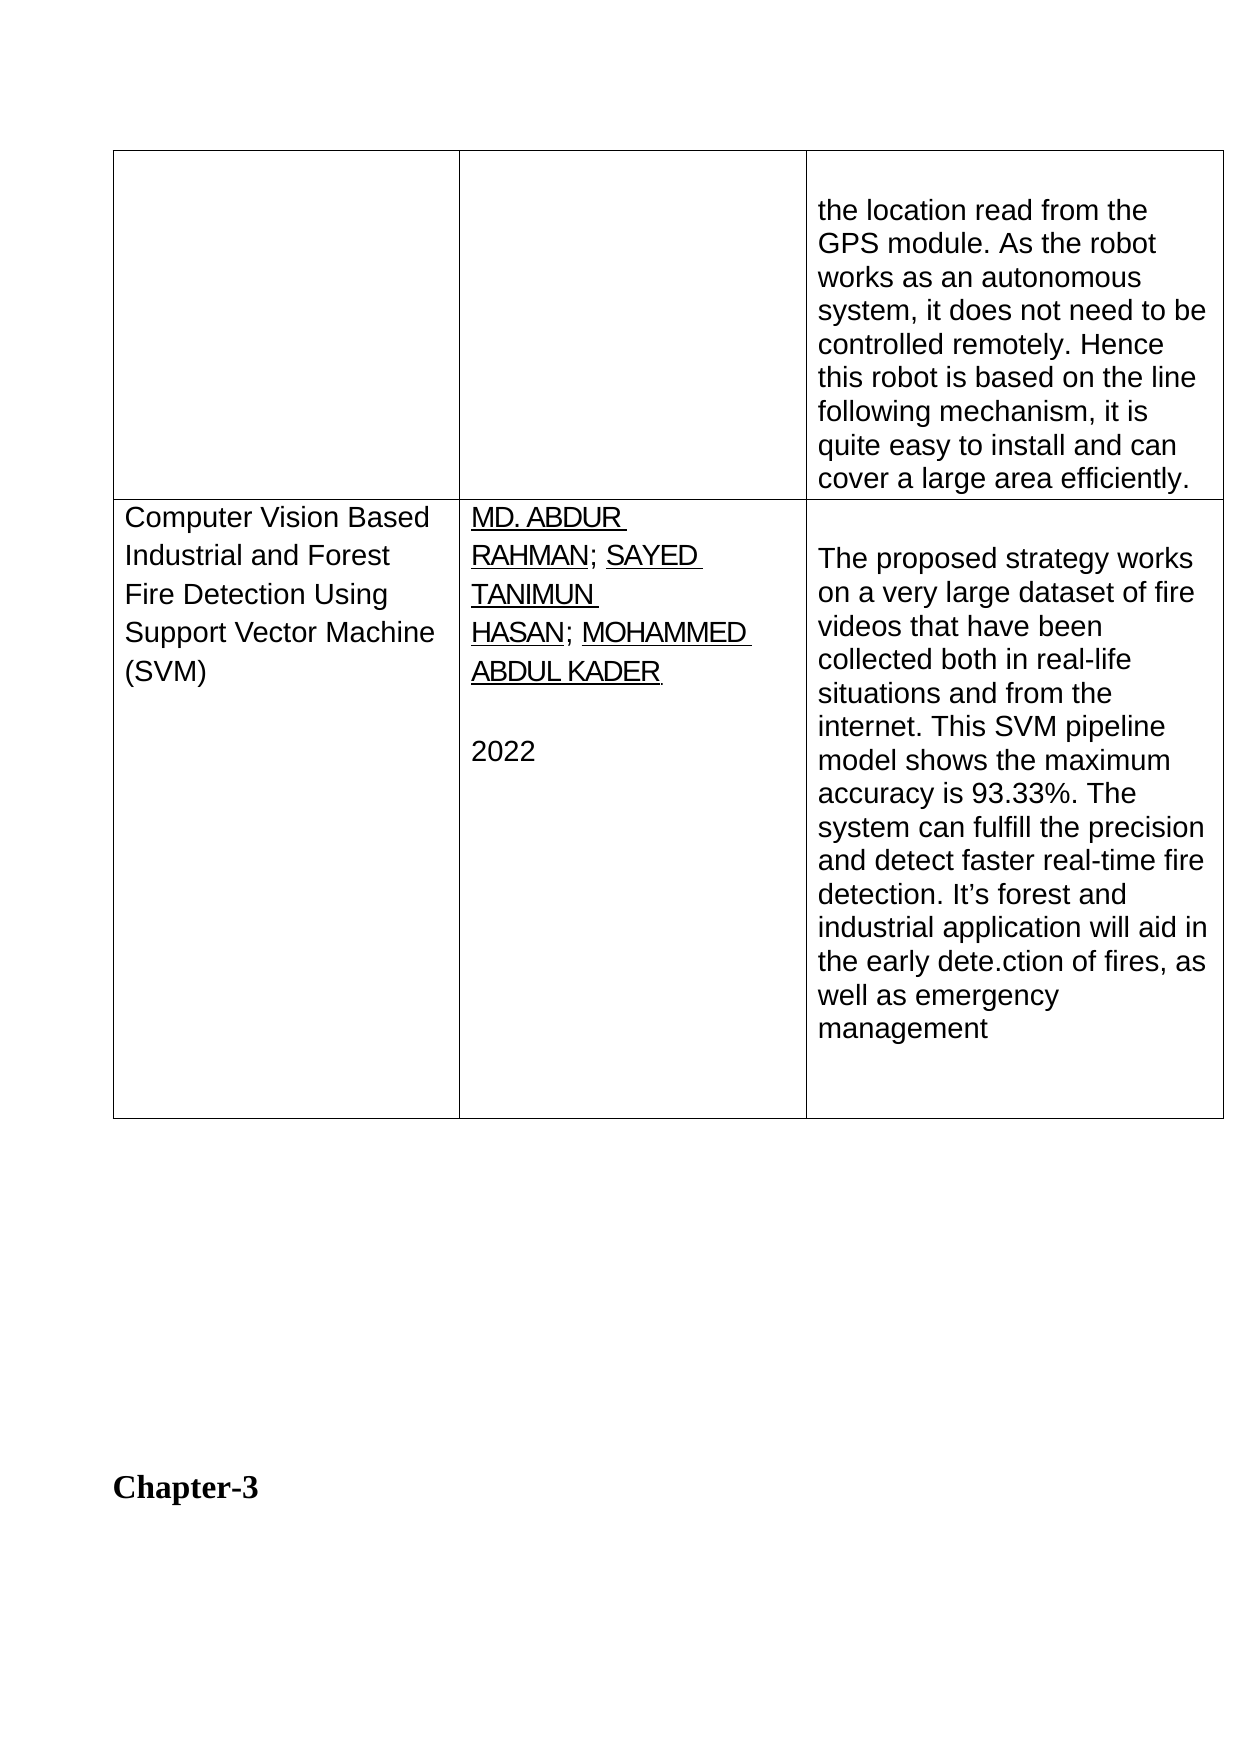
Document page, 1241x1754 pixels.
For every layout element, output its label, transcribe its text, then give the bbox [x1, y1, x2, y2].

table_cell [460, 151, 806, 499]
text Chapter-3 [112, 1467, 1128, 1506]
table_cell Md. Abdur Rahman; Sayed Tanimun Hasan; Mohammed Abdul Kader 2022 [460, 500, 806, 1118]
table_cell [114, 151, 459, 499]
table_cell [807, 151, 1223, 499]
table_cell Computer Vision Based Industrial and Forest Fire Detection Using Support Vector Machine (SVM) [114, 500, 459, 1118]
table_cell The proposed strategy works on a very large dataset of fire videos that have been collected both in real-life situations and from the internet. This SVM pipeline model shows the maximum accuracy is 93.33%. The system can fulfill the precision and detect faster real-time fire detection. It’s forest and industrial application will aid in the early dete.ction of fires, as well as emergency management [807, 500, 1223, 1118]
